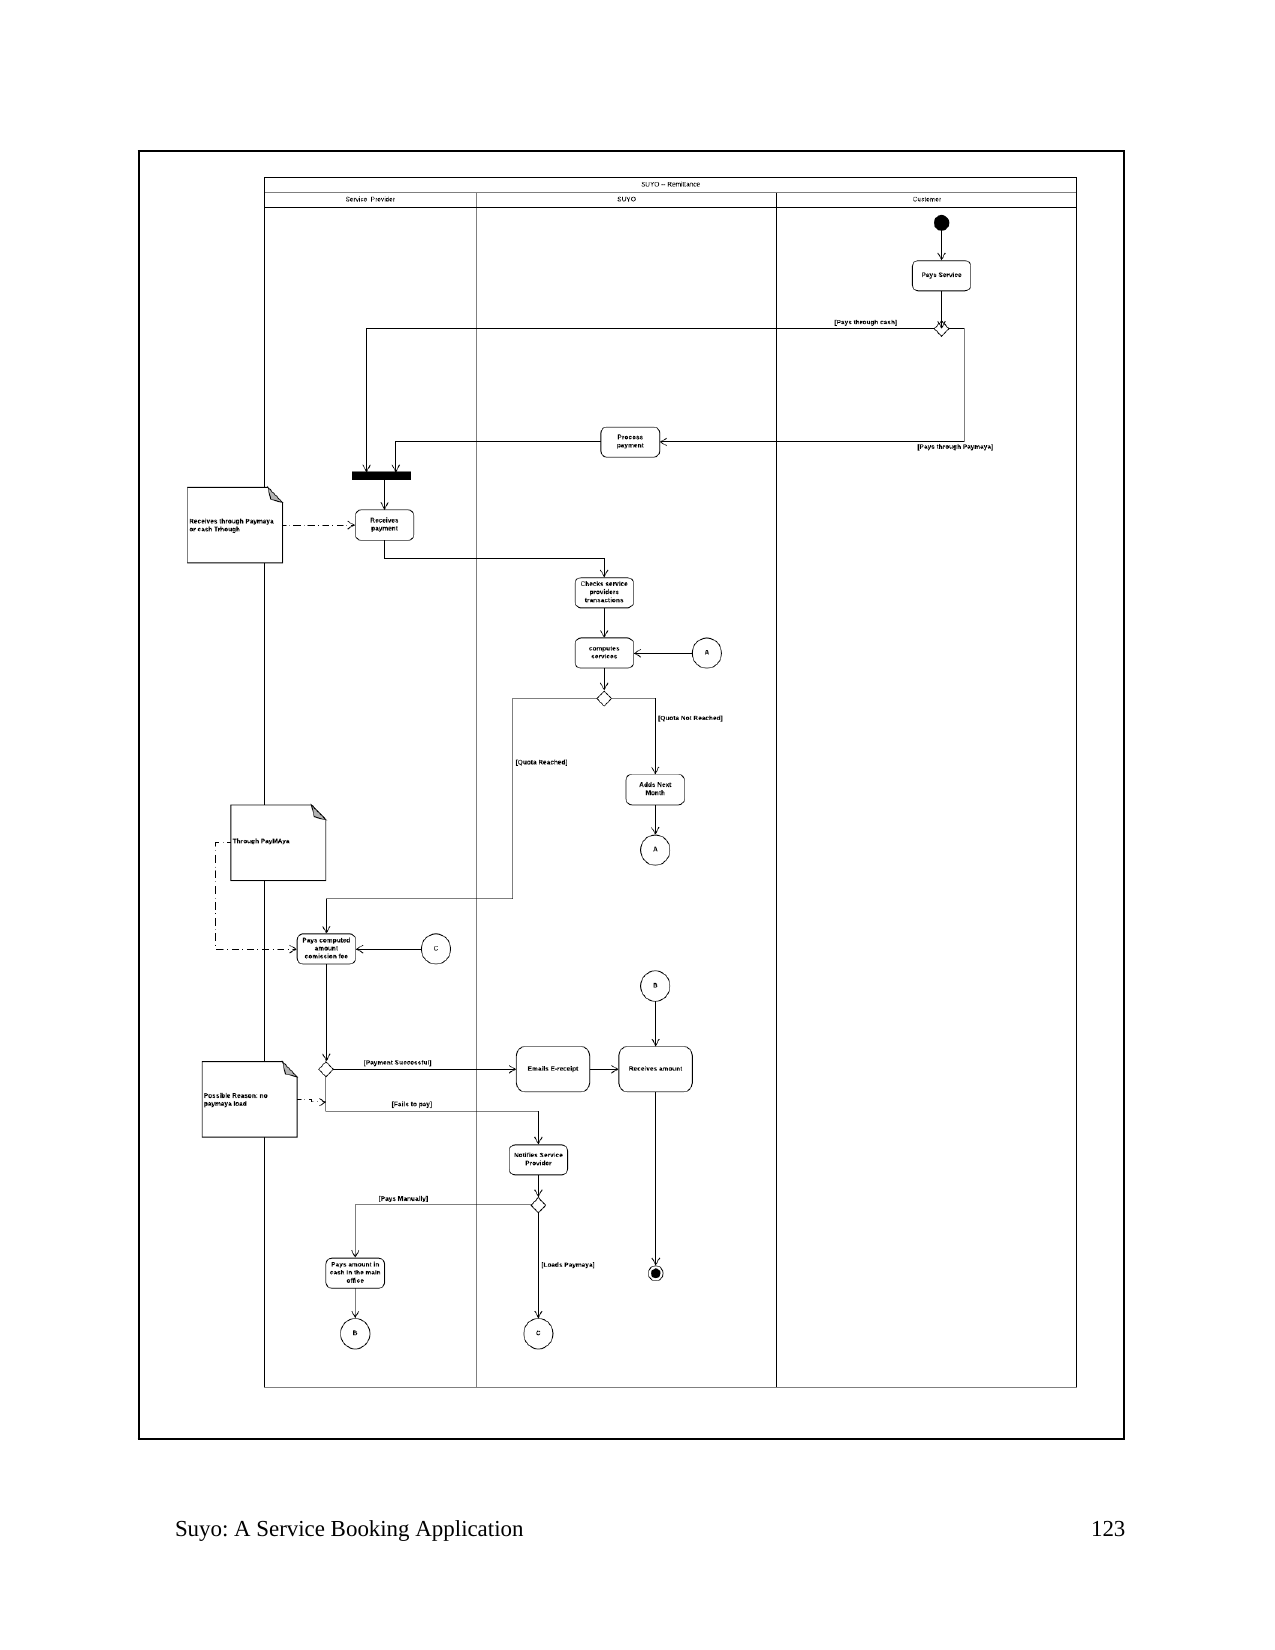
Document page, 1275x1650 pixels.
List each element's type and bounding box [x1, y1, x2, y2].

table_cell [140, 152, 1123, 1437]
picture [172, 162, 1091, 1401]
